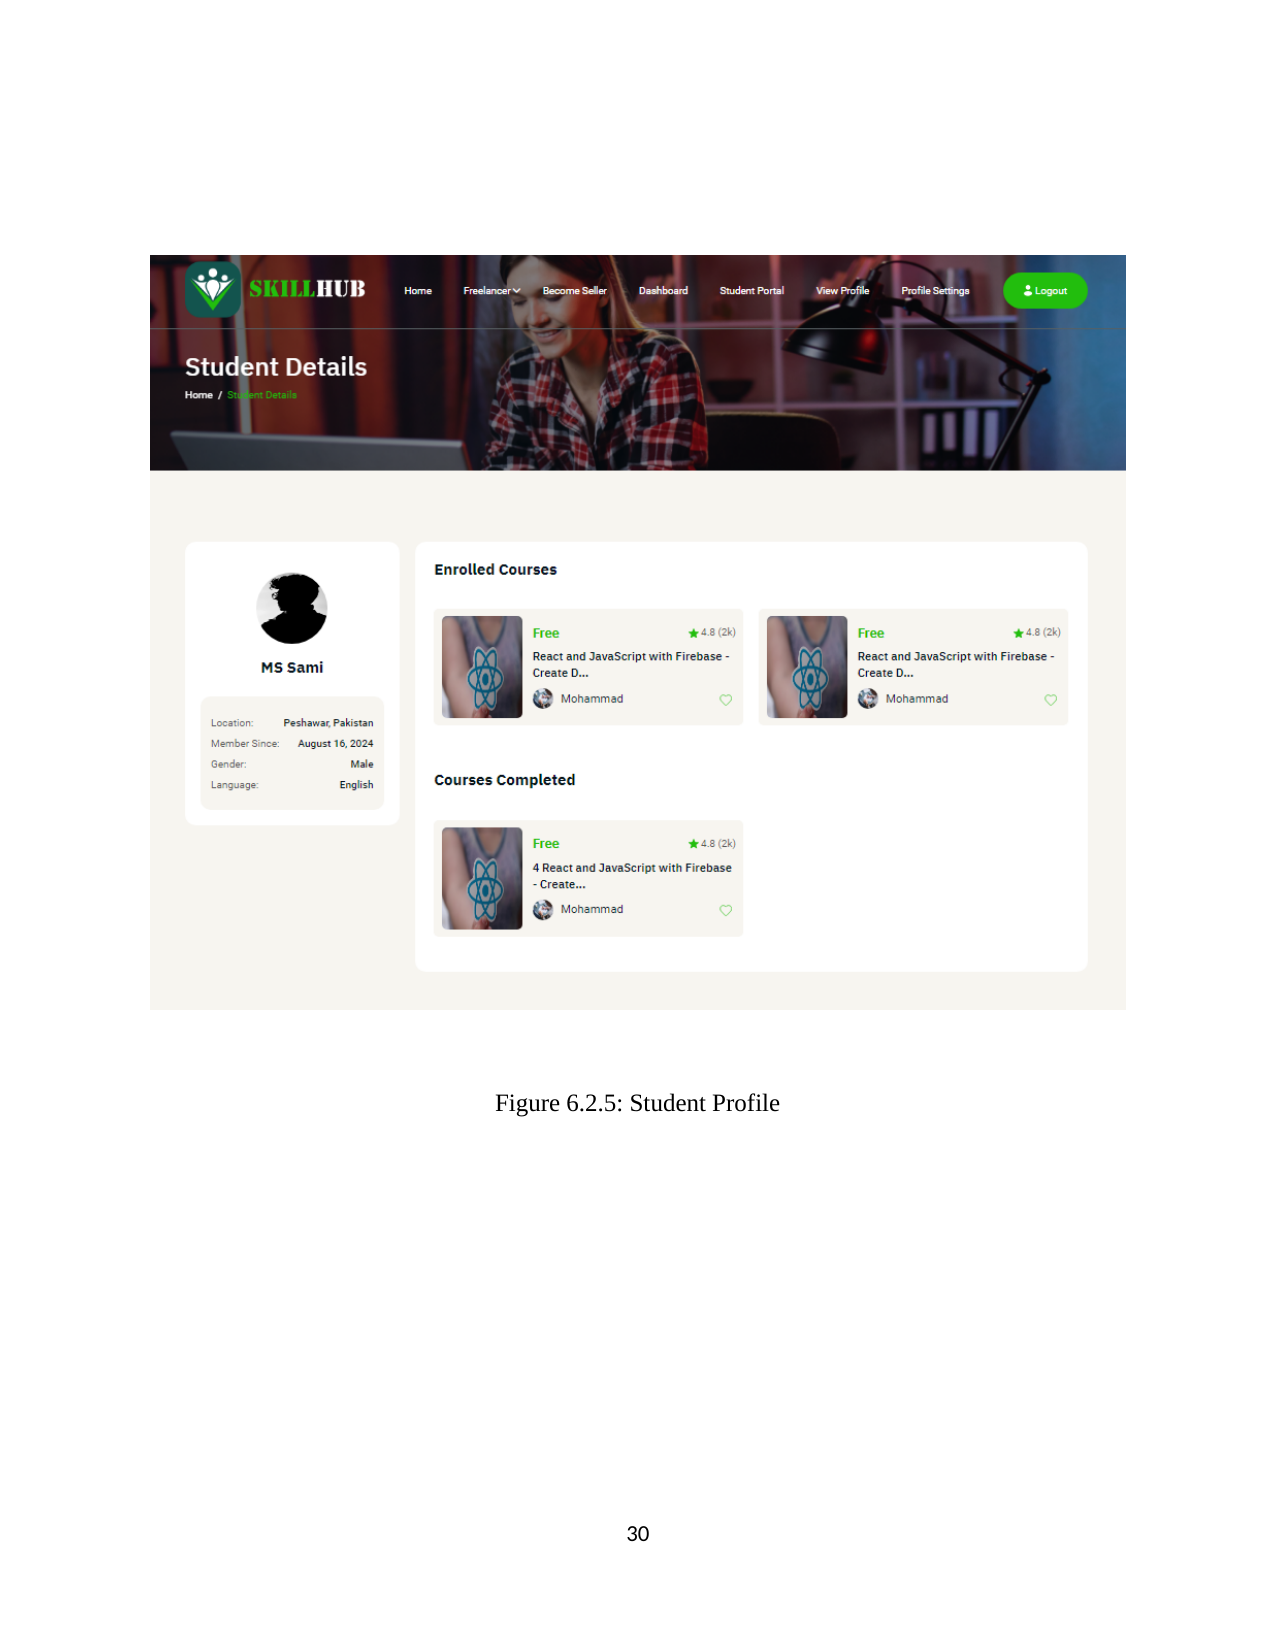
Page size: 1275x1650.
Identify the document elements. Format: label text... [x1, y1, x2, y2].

text Figure 6.2.5: Student Profile [150, 1088, 1125, 1117]
picture [150, 255, 1126, 1010]
